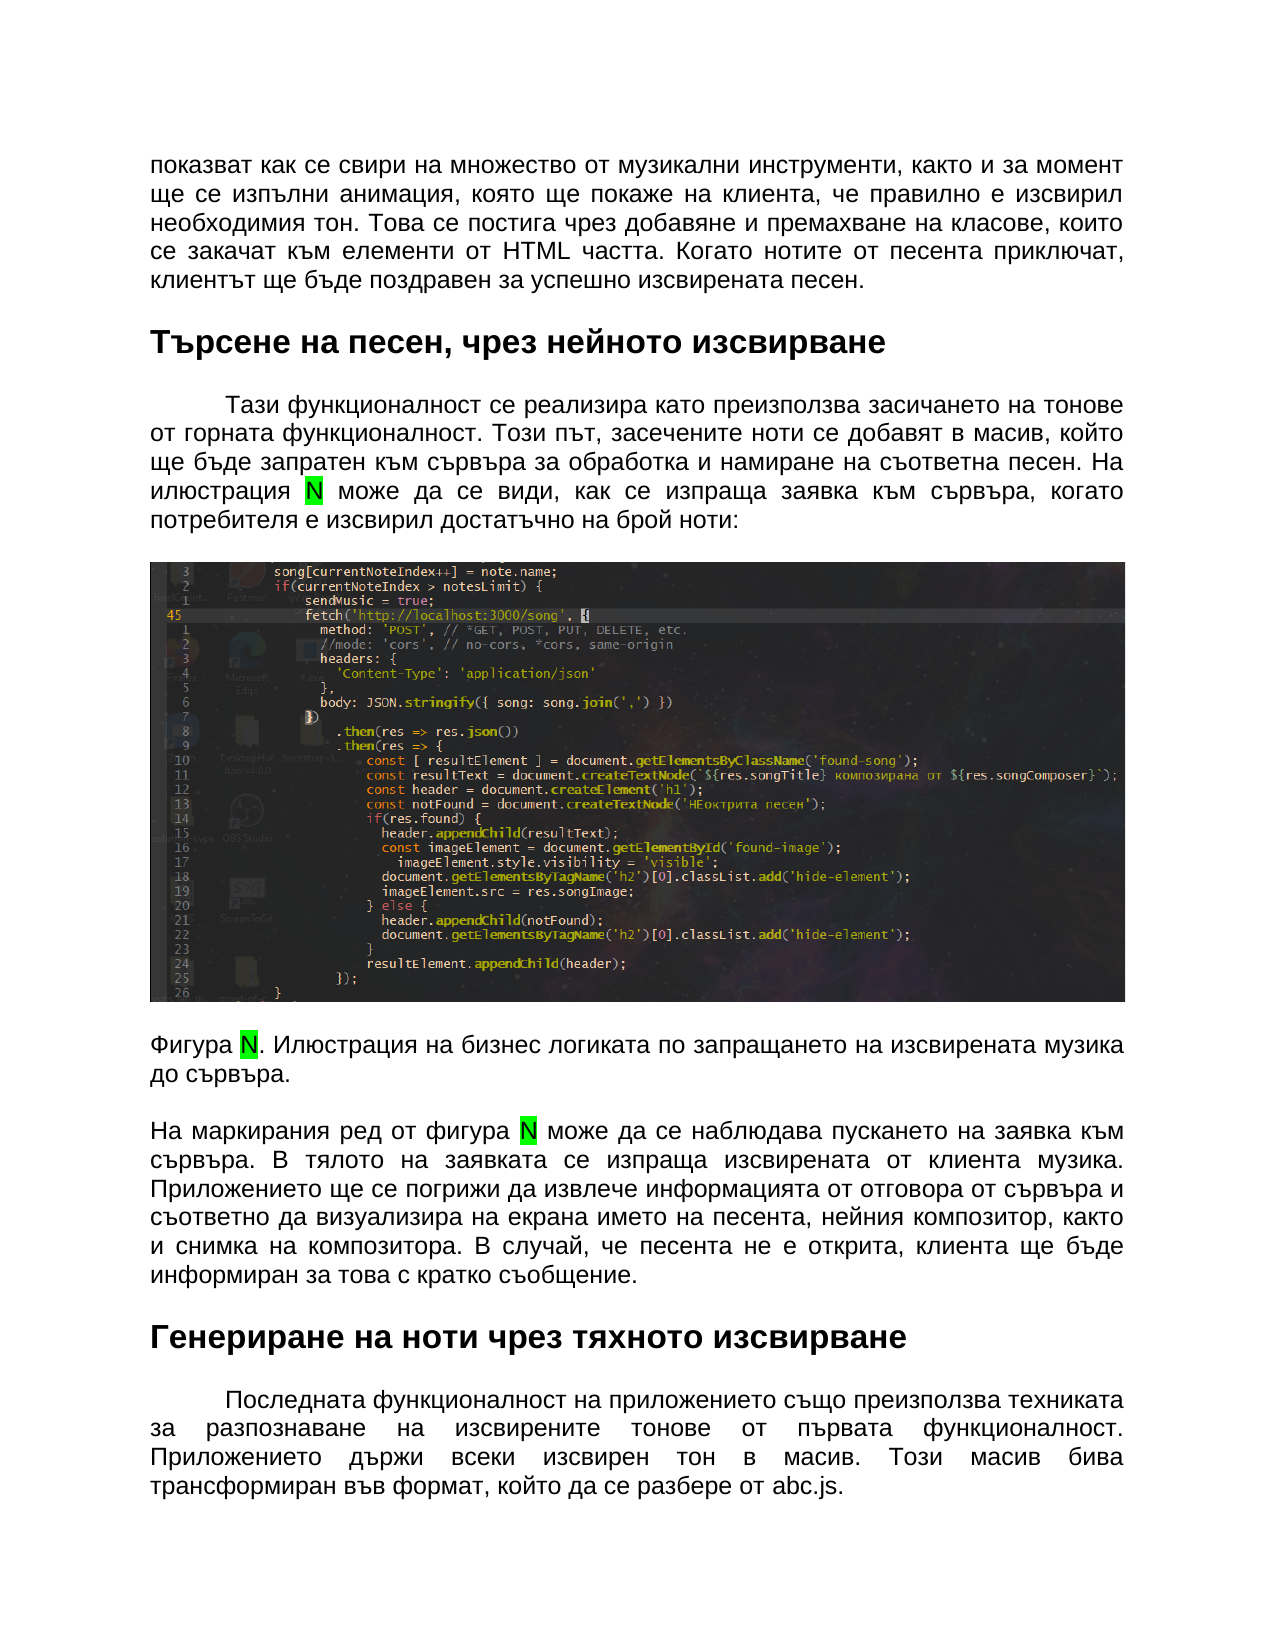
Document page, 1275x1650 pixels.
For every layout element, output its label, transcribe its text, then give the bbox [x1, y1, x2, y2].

text Фигура N. Илюстрация на бизнес логиката по запращането на изсвирената музика до сървъра. [150, 1030, 1125, 1087]
text Последната функционалност на приложението също преизползва техниката за разпознаване на изсвирените тонове от първата функционалност. Приложението държи всеки изсвирен тон в масив. Този масив бива трансформиран във формат, който да се разбере от abc.js. [150, 1384, 1125, 1499]
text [150, 150, 1125, 294]
text Генериране на ноти чрез тяхното изсвирване [150, 1317, 1125, 1356]
text На маркирания ред от фигура N може да се наблюдава пускането на заявка към сървъра. В тялото на заявката се изпраща изсвирената от клиента музика. Приложението ще се погрижи да извлече информацията от отговора от сървъра и съответно да визуализира на екрана името на песента, нейния композитор, както и снимка на композитора. В случай, че песента не е открита, клиента ще бъде информиран за това с кратко съобщение. [150, 1116, 1125, 1289]
picture [150, 562, 1125, 1002]
text Търсене на песен, чрез нейното изсвирване [150, 322, 1125, 361]
text Тази функционалност се реализира като преизползва засичането на тонове от горната функционалност. Този път, засечените ноти се добавят в масив, който ще бъде запратен към сървъра за обработка и намиране на съответна песен. На илюстрация N може да се види, как се изпраща заявка към сървъра, когато потребителя е изсвирил достатъчно на брой ноти: [150, 390, 1125, 533]
